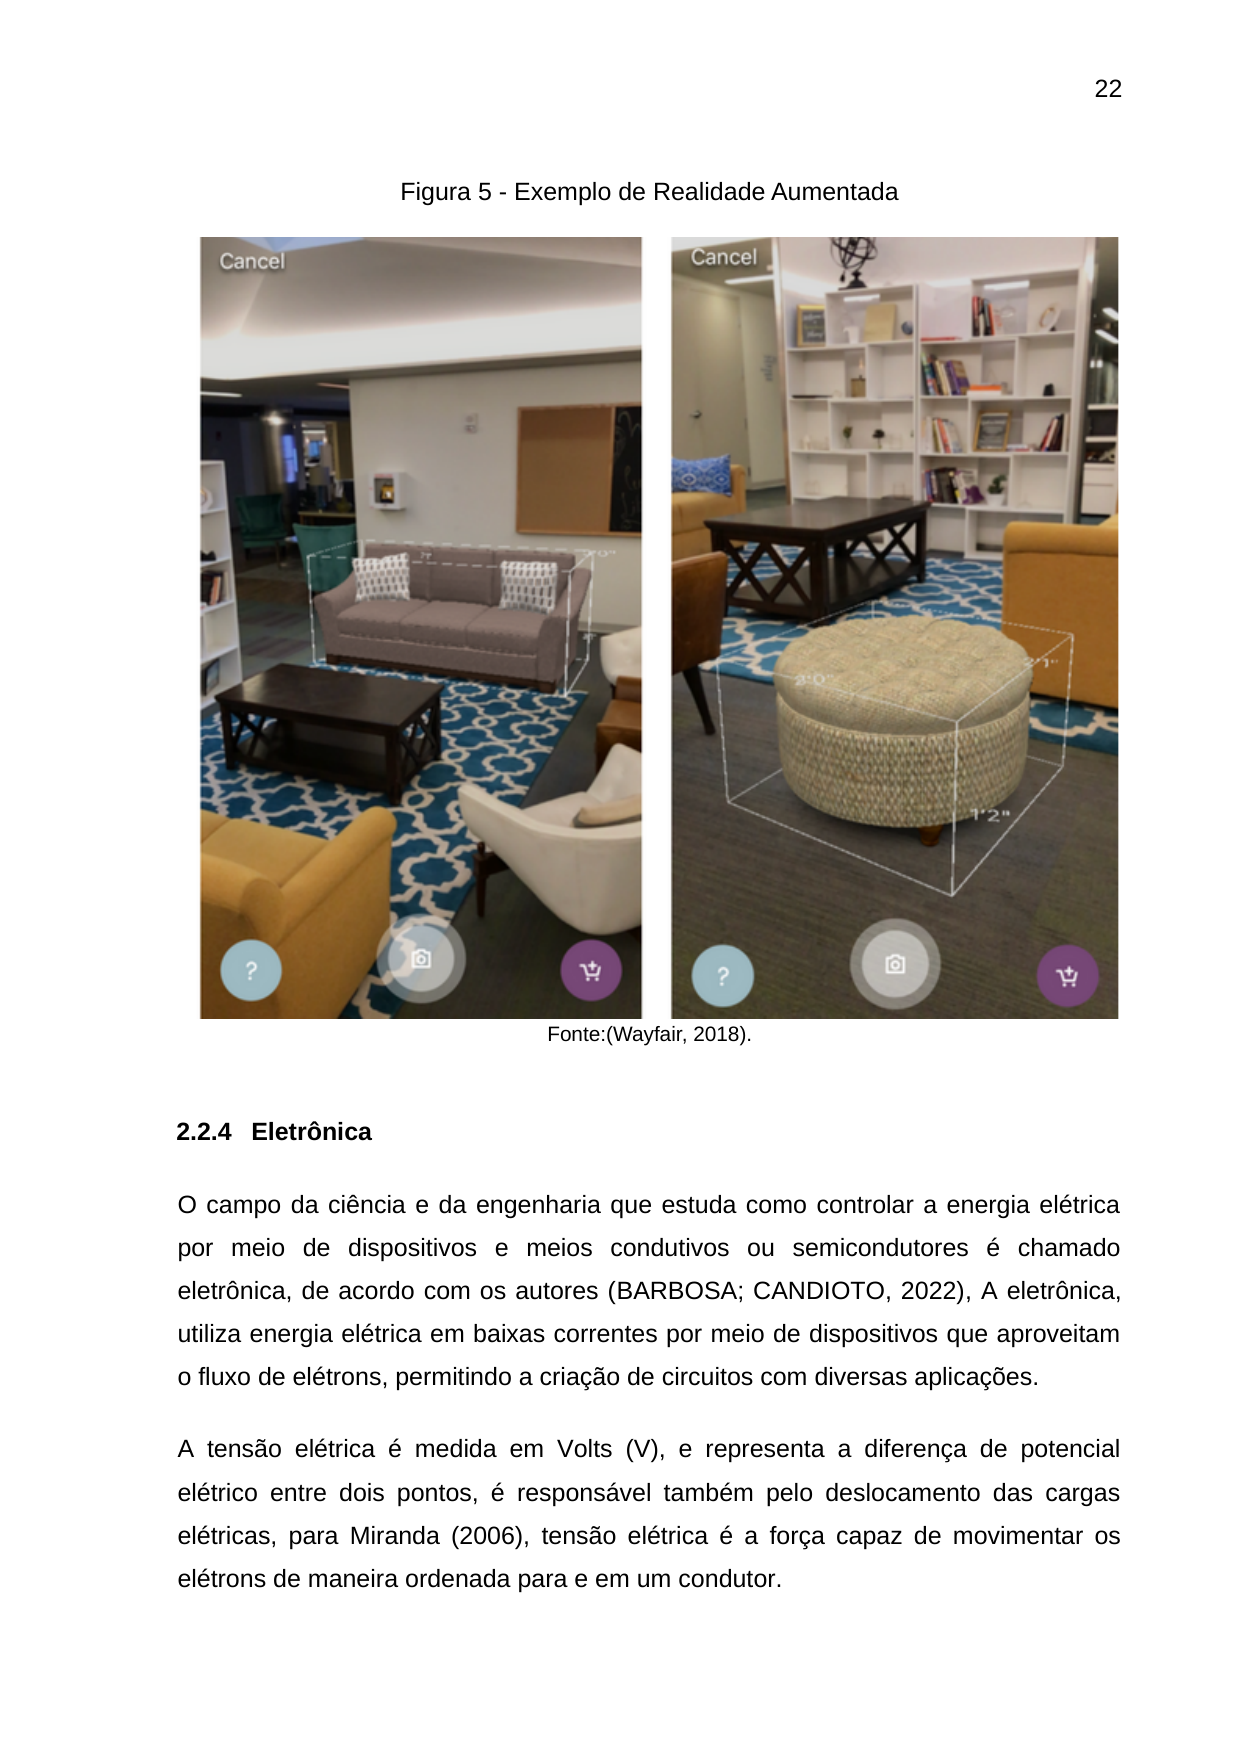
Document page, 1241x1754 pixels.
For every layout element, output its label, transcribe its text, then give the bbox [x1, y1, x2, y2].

text Figura 5 - Exemplo de Realidade Aumentada [177, 177, 1122, 206]
text O campo da ciência e da engenharia que estuda como controlar a energia elétrica por meio de dispositivos e meios condutivos ou semicondutores é chamado eletrônica, de acordo com os autores (BARBOSA; CANDIOTO, 2022), A eletrônica, utiliza energia elétrica em baixas correntes por meio de dispositivos que aproveitam o fluxo de elétrons, permitindo a criação de circuitos com diversas aplicações. [177, 1189, 1122, 1391]
text A tensão elétrica é medida em Volts (V), e representa a diferença de potencial elétrico entre dois pontos, é responsável também pelo deslocamento das cargas elétricas, para Miranda (2006), tensão elétrica é a força capaz de movimentar os elétrons de maneira ordenada para e em um condutor. [177, 1434, 1122, 1592]
subtitle Eletrônica [176, 1117, 1122, 1146]
picture [181, 237, 1119, 1019]
